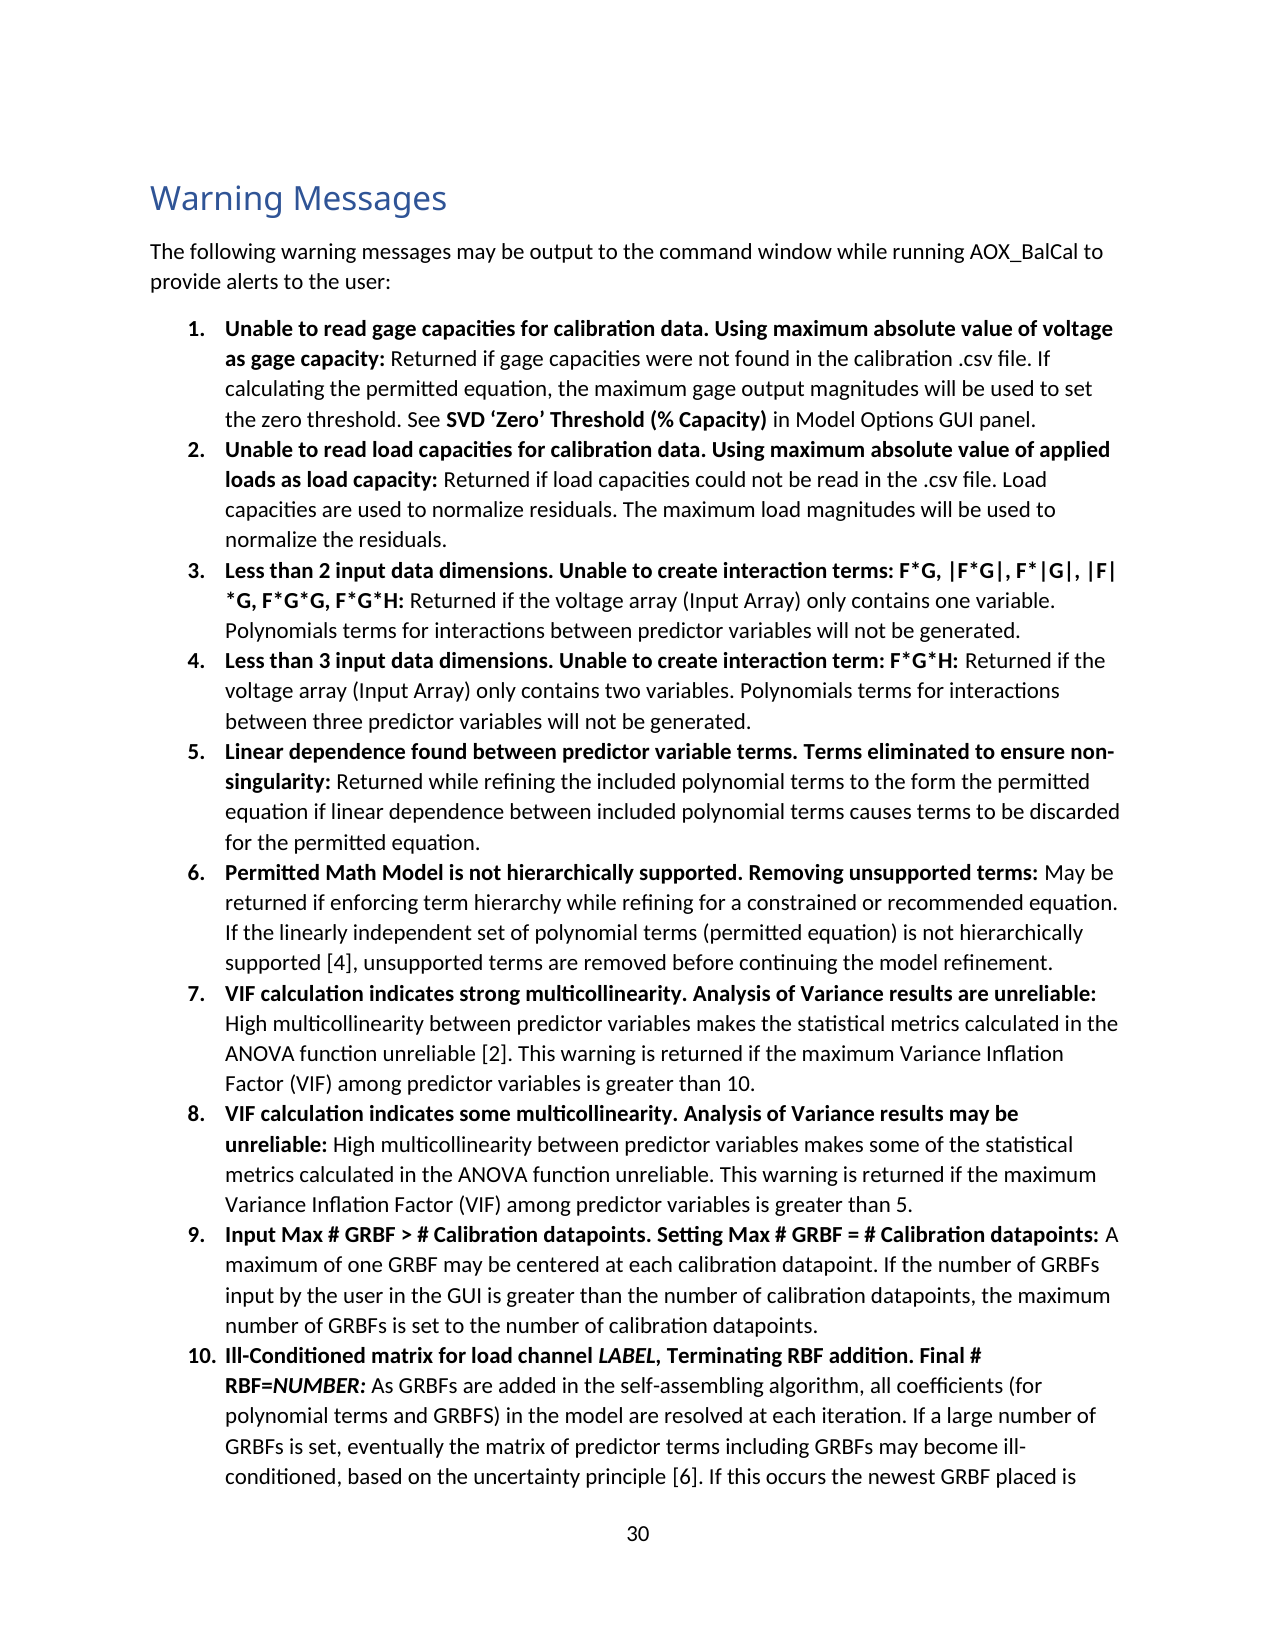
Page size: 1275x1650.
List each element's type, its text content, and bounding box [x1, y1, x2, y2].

list Permitted Math Model is not hierarchically supported. Removing unsupported terms: May be returned if enforcing term hierarchy while refining for a constrained or recommended equation. If the linearly independent set of polynomial terms (permitted equation) is not hierarchically supported [4], unsupported terms are removed before continuing the model refinement. [187, 858, 1125, 977]
list Input Max # GRBF > # Calibration datapoints. Setting Max # GRBF = # Calibration datapoints: A maximum of one GRBF may be centered at each calibration datapoint. If the number of GRBFs input by the user in the GUI is greater than the number of calibration datapoints, the maximum number of GRBFs is set to the number of calibration datapoints. [187, 1220, 1125, 1339]
list Less than 2 input data dimensions. Unable to create interaction terms: F*G, |F*G|, F*|G|, |F|*G, F*G*G, F*G*H: Returned if the voltage array (Input Array) only contains one variable. Polynomials terms for interactions between predictor variables will not be generated. [187, 556, 1125, 644]
list VIF calculation indicates some multicollinearity. Analysis of Variance results may be unreliable: High multicollinearity between predictor variables makes some of the statistical metrics calculated in the ANOVA function unreliable. This warning is returned if the maximum Variance Inflation Factor (VIF) among predictor variables is greater than 5. [187, 1099, 1125, 1218]
subtitle Warning Messages [150, 175, 1125, 220]
list VIF calculation indicates strong multicollinearity. Analysis of Variance results are unreliable: High multicollinearity between predictor variables makes the statistical metrics calculated in the ANOVA function unreliable [2]. This warning is returned if the maximum Variance Inflation Factor (VIF) among predictor variables is greater than 10. [187, 979, 1125, 1097]
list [187, 1341, 1125, 1490]
text The following warning messages may be output to the command window while running AOX_BalCal to provide alerts to the user: [150, 237, 1125, 295]
list Less than 3 input data dimensions. Unable to create interaction term: F*G*H: Returned if the voltage array (Input Array) only contains two variables. Polynomials terms for interactions between three predictor variables will not be generated. [187, 646, 1125, 735]
list Unable to read gage capacities for calibration data. Using maximum absolute value of voltage as gage capacity: Returned if gage capacities were not found in the calibration .csv file. If calculating the permitted equation, the maximum gage output magnitudes will be used to set the zero threshold. See SVD ‘Zero’ Threshold (% Capacity) in Model Options GUI panel. [187, 314, 1125, 433]
list Unable to read load capacities for calibration data. Using maximum absolute value of applied loads as load capacity: Returned if load capacities could not be read in the .csv file. Load capacities are used to normalize residuals. The maximum load magnitudes will be used to normalize the residuals. [187, 435, 1125, 554]
list Linear dependence found between predictor variable terms. Terms eliminated to ensure non-singularity: Returned while refining the included polynomial terms to the form the permitted equation if linear dependence between included polynomial terms causes terms to be discarded for the permitted equation. [187, 737, 1125, 856]
